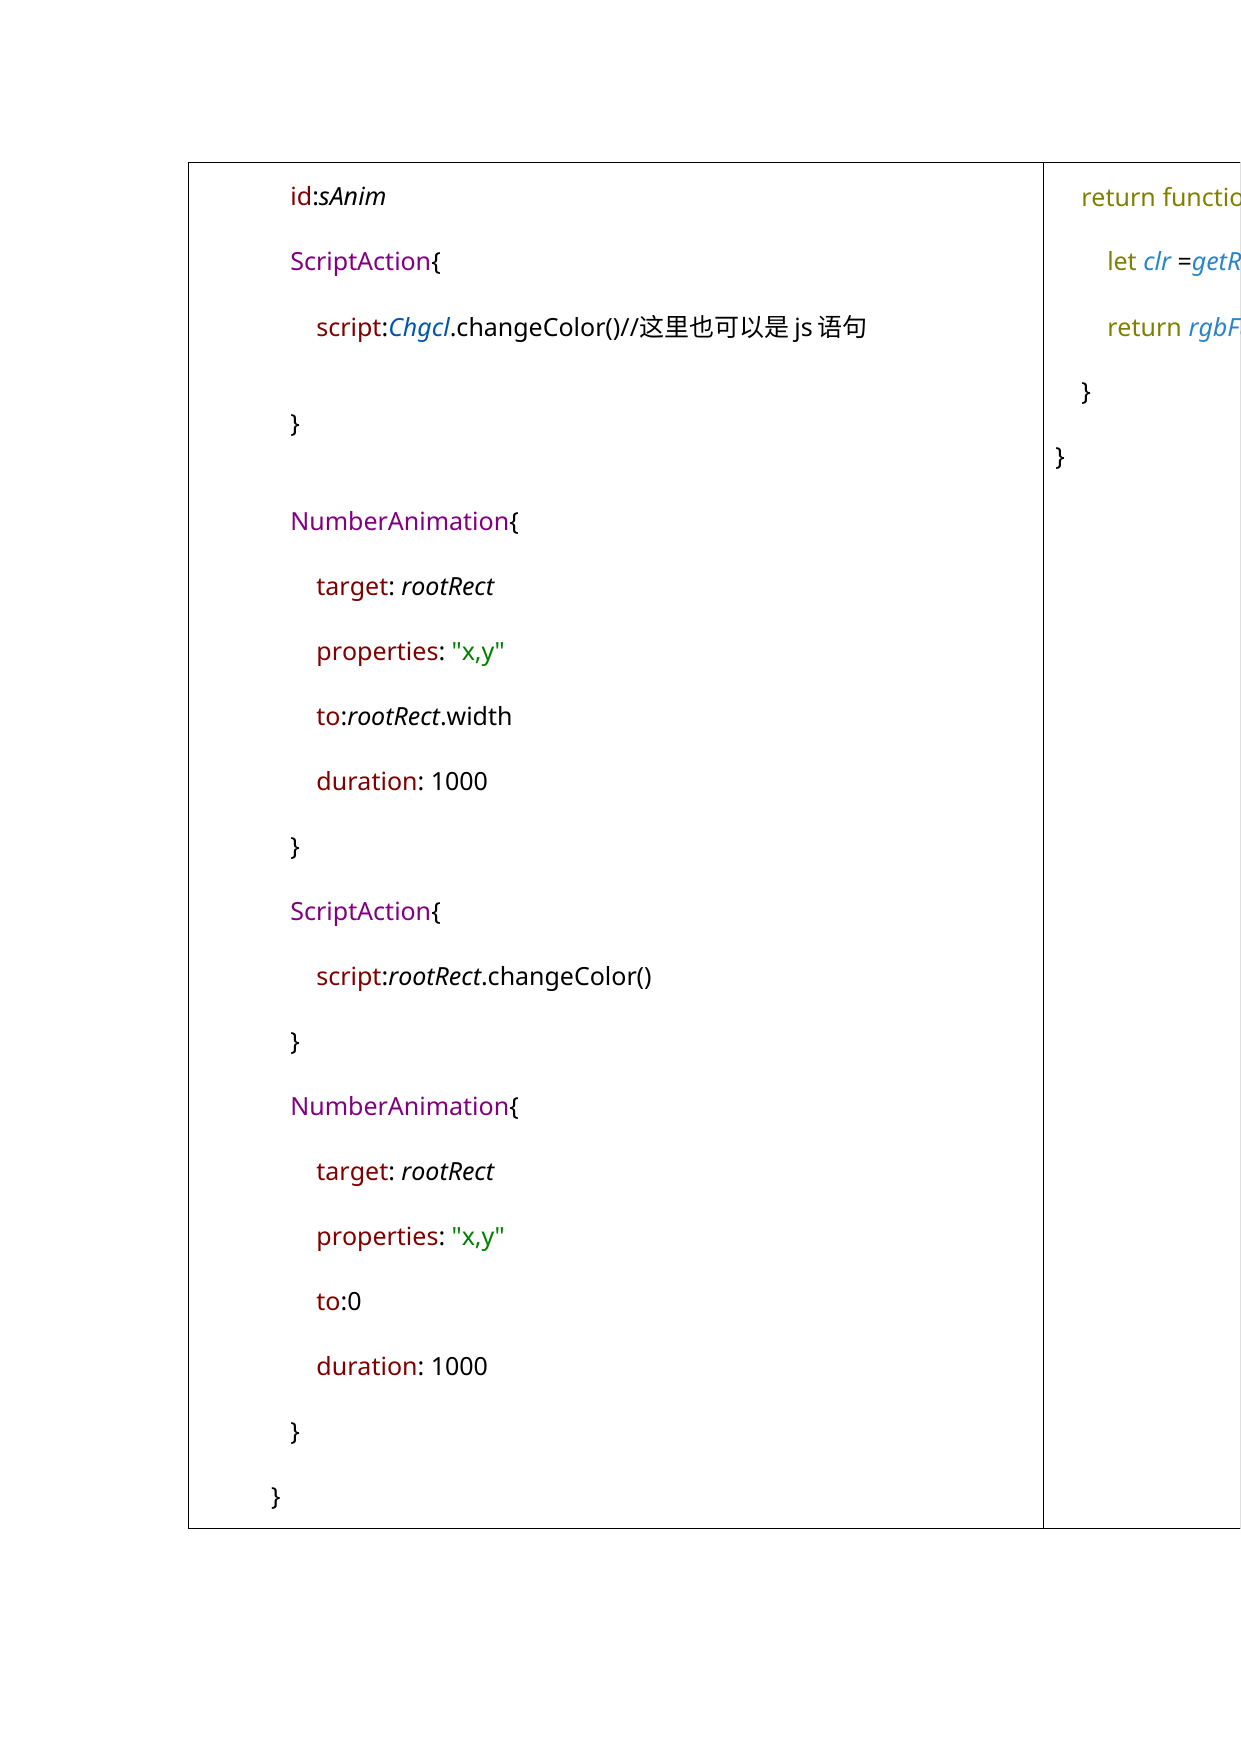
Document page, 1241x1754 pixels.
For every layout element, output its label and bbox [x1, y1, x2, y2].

table_header [189, 163, 1043, 1528]
table_header [1044, 163, 1240, 1528]
